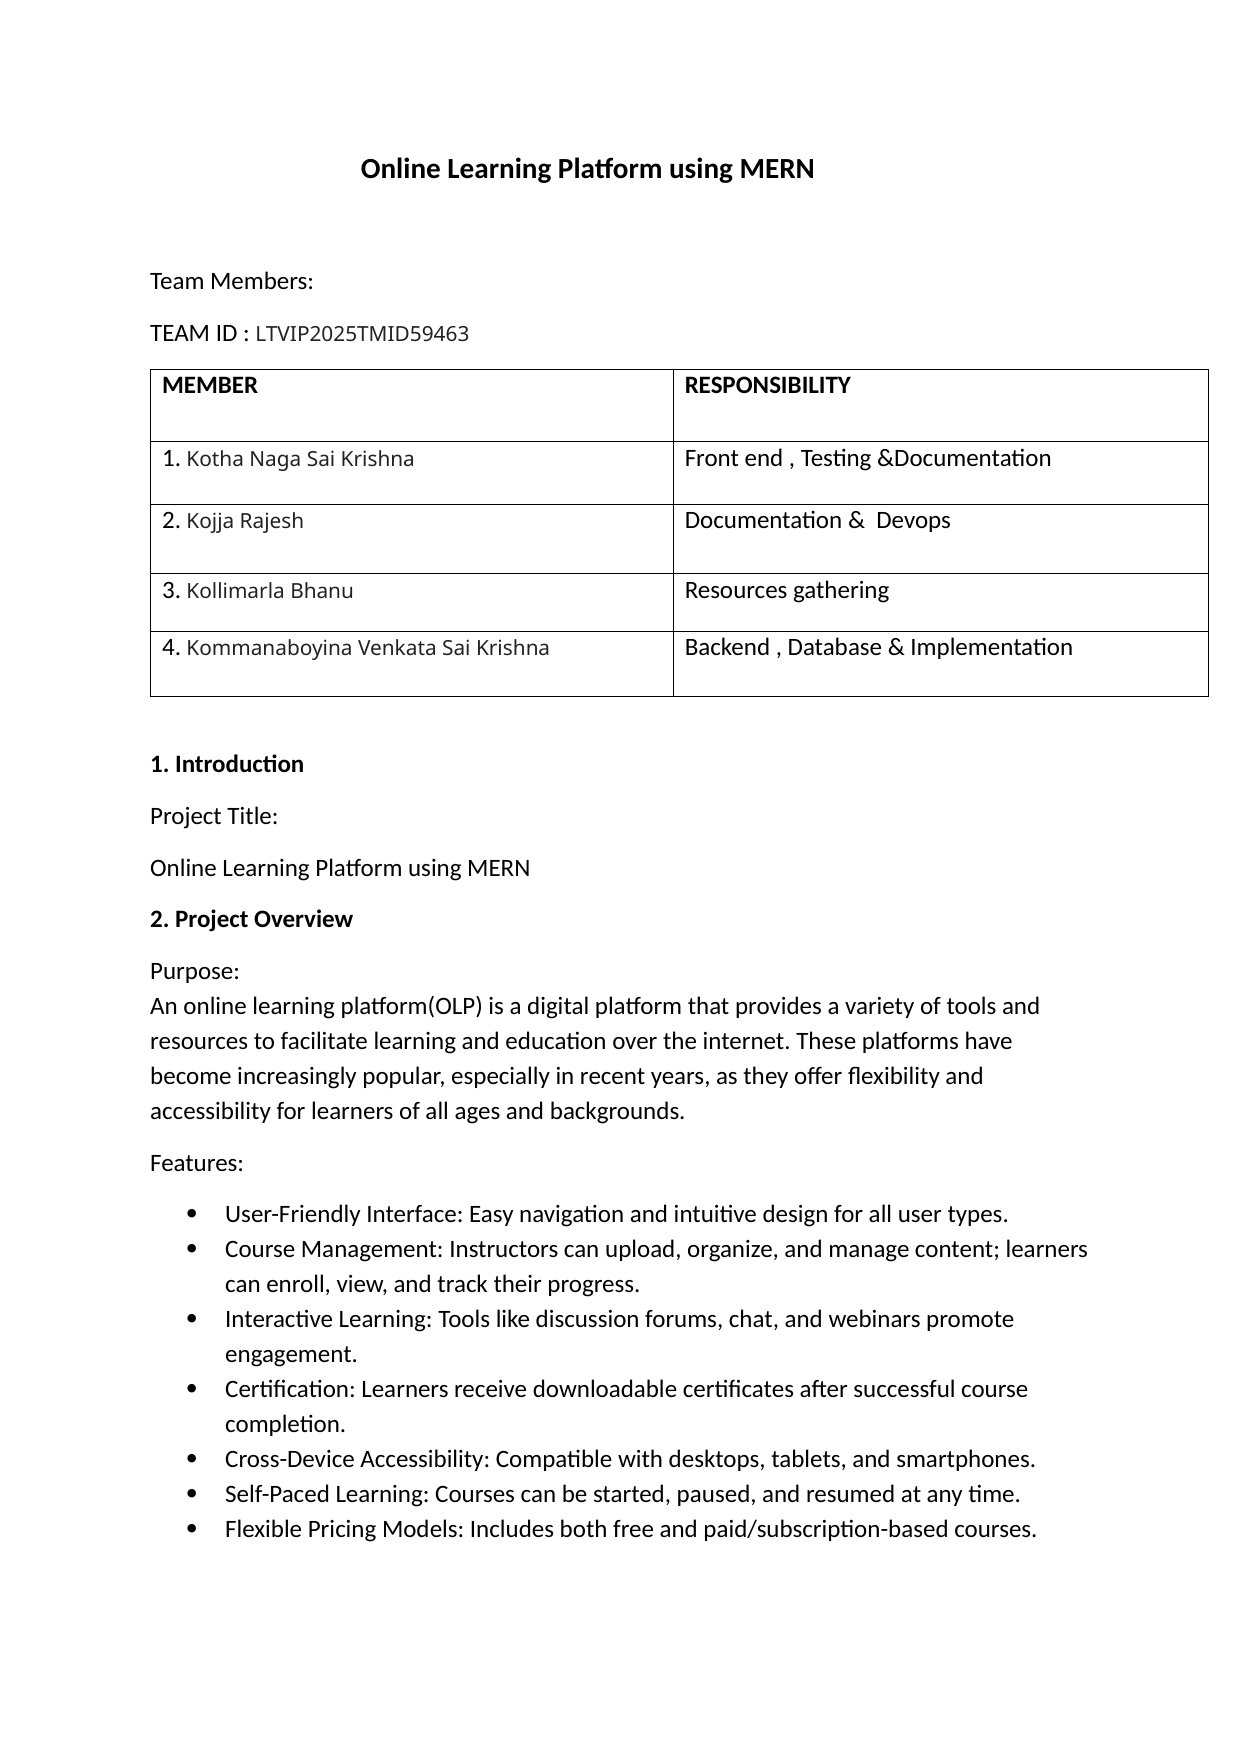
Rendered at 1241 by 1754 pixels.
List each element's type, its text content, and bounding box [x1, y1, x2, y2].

list Self-Paced Learning: Courses can be started, paused, and resumed at any time. [187, 1478, 1090, 1509]
list User-Friendly Interface: Easy navigation and intuitive design for all user types. [187, 1198, 1090, 1229]
text Online Learning Platform using MERN [150, 150, 1090, 186]
table_header MEMBER [151, 370, 673, 441]
text Team Members: [150, 265, 1090, 296]
table_cell Documentation & Devops [674, 505, 1208, 573]
text 2. Project Overview [150, 903, 1090, 934]
table_header RESPONSIBILITY [674, 370, 1208, 441]
text 1. Introduction [150, 748, 1090, 779]
list Certification: Learners receive downloadable certificates after successful course completion. [187, 1373, 1090, 1439]
table_cell Front end , Testing &Documentation [674, 442, 1208, 504]
table_cell 3. Kollimarla Bhanu [151, 574, 673, 631]
table_cell Backend , Database & Implementation [674, 632, 1208, 696]
list Flexible Pricing Models: Includes both free and paid/subscription-based courses. [187, 1513, 1090, 1544]
text TEAM ID : LTVIP2025TMID59463 [150, 317, 1090, 347]
text Project Title: [150, 800, 1090, 831]
list Course Management: Instructors can upload, organize, and manage content; learners can enroll, view, and track their progress. [187, 1233, 1090, 1299]
text Features: [150, 1147, 1090, 1177]
list Interactive Learning: Tools like discussion forums, chat, and webinars promote engagement. [187, 1303, 1090, 1369]
list Cross-Device Accessibility: Compatible with desktops, tablets, and smartphones. [187, 1443, 1090, 1474]
table_cell Resources gathering [674, 574, 1208, 631]
table_cell 1. Kotha Naga Sai Krishna [151, 442, 673, 504]
text Online Learning Platform using MERN [150, 852, 1090, 882]
table_cell 2. Kojja Rajesh [151, 505, 673, 573]
table_cell 4. Kommanaboyina Venkata Sai Krishna [151, 632, 673, 696]
text Purpose: An online learning platform(OLP) is a digital platform that provides a variety of tools and resources to facilitate learning and education over the internet. These platforms have become increasingly popular, especially in recent years, as they offer flexibility and accessibility for learners of all ages and backgrounds. [150, 955, 1090, 1126]
